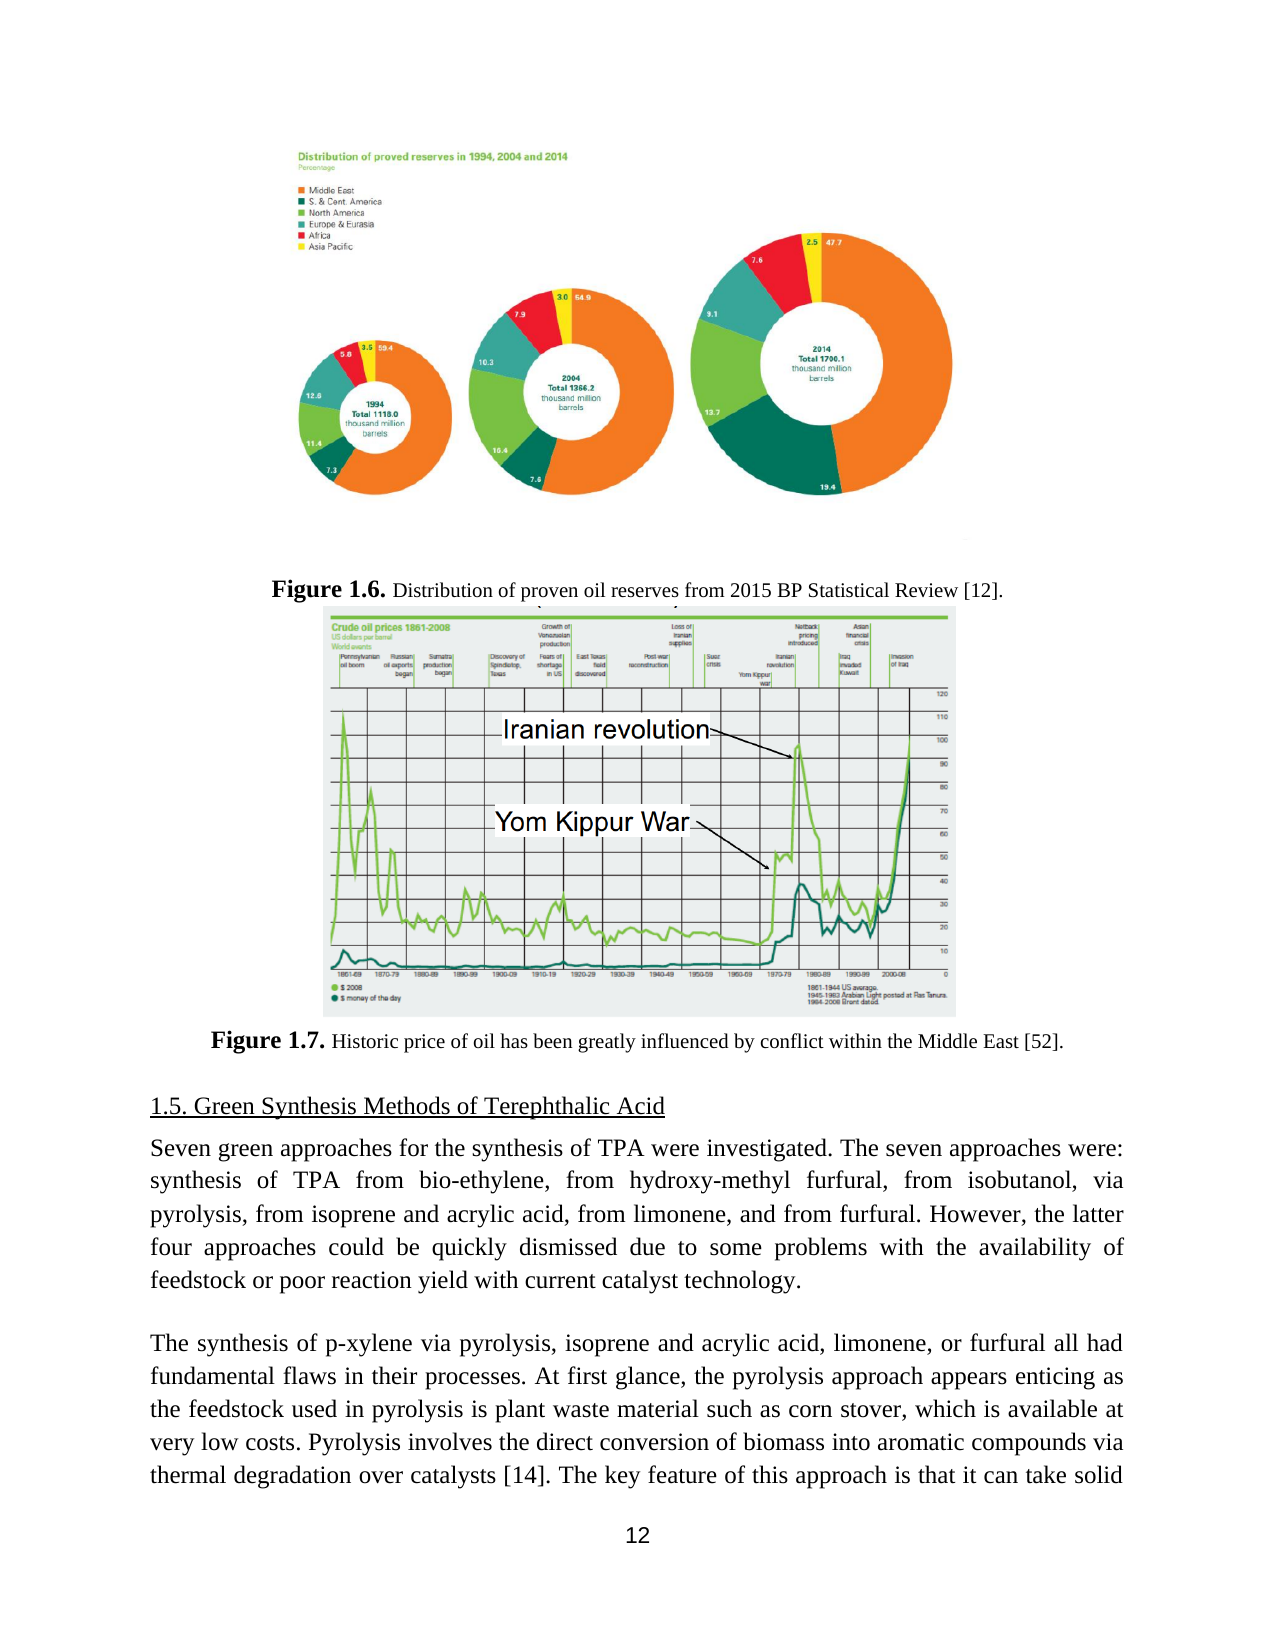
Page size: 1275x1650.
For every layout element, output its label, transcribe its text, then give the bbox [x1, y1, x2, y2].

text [150, 1328, 1125, 1489]
text Figure 1.6. Distribution of proven oil reserves from 2015 BP Statistical Review [12]. [150, 574, 1125, 602]
picture [312, 606, 963, 1021]
picture [282, 150, 993, 570]
subtitle 1.5. Green Synthesis Methods of Terephthalic Acid [150, 1091, 1125, 1120]
text Figure 1.7. Historic price of oil has been greatly influenced by conflict within the Middle East [52]. [150, 1025, 1125, 1054]
text Seven green approaches for the synthesis of TPA were investigated. The seven approaches were: synthesis of TPA from bio-ethylene, from hydroxy-methyl furfural, from isobutanol, via pyrolysis, from isoprene and acrylic acid, from limonene, and from furfural. However, the latter four approaches could be quickly dismissed due to some problems with the availability of feedstock or poor reaction yield with current catalyst technology. [150, 1133, 1125, 1293]
